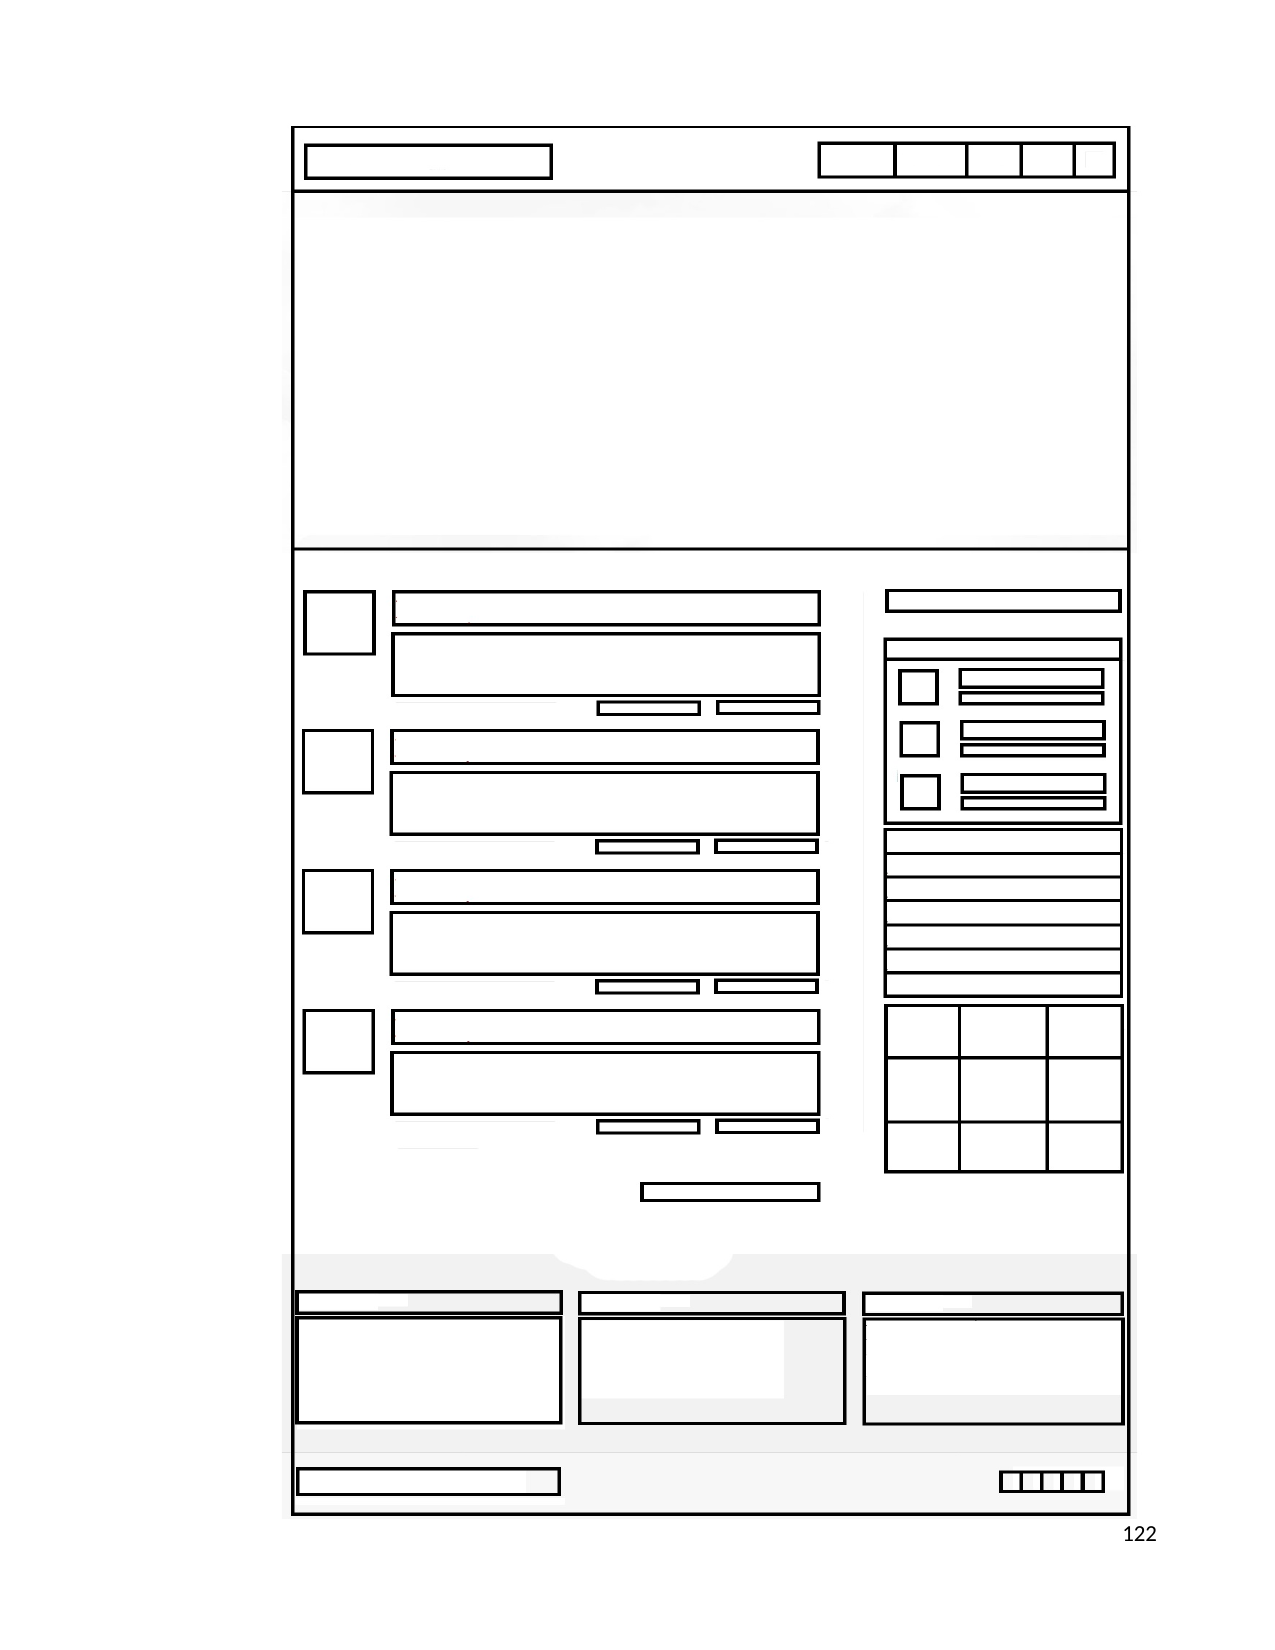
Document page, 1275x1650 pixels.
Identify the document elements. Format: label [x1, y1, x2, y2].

picture [281, 118, 1144, 1519]
